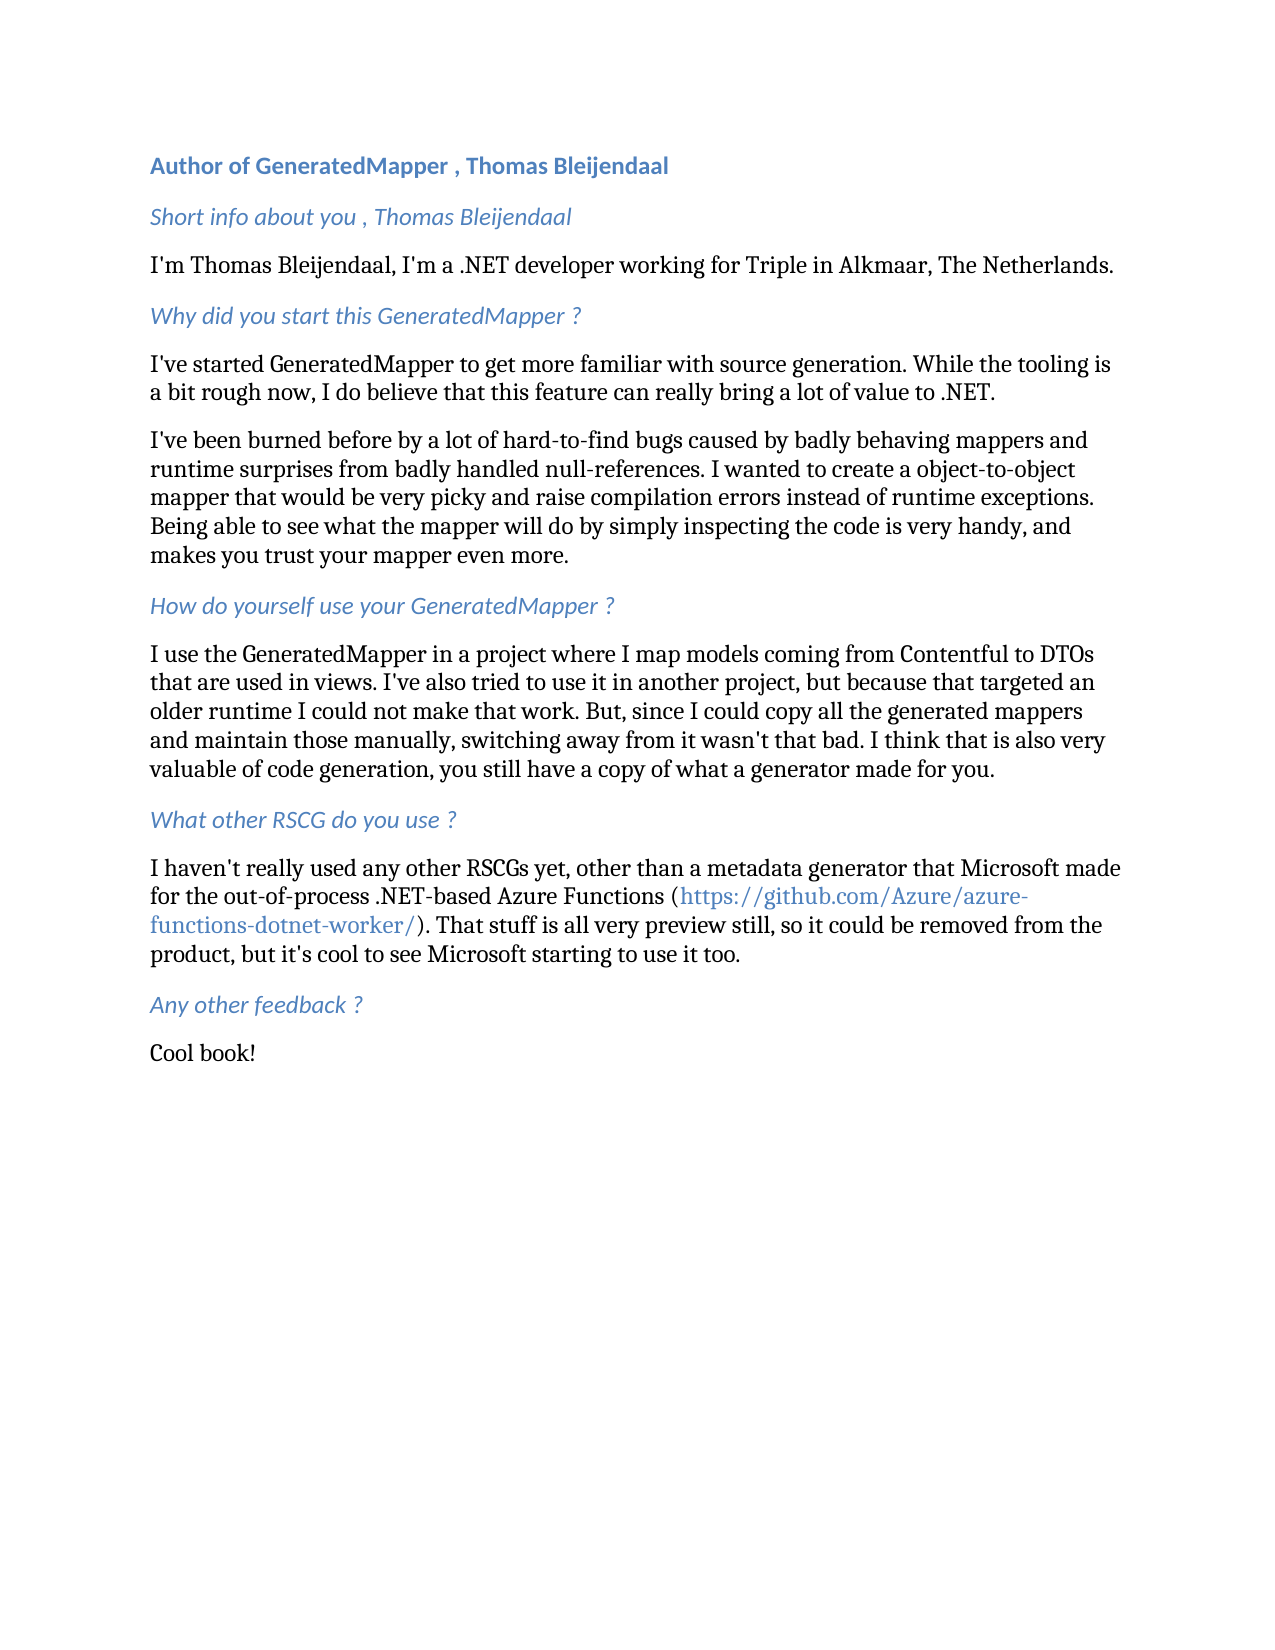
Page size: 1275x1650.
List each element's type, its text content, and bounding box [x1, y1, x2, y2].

text I use the GeneratedMapper in a project where I map models coming from Contentful to DTOs that are used in views. I've also tried to use it in another project, but because that targeted an older runtime I could not make that work. But, since I could copy all the generated mappers and maintain those manually, switching away from it wasn't that bad. I think that is also very valuable of code generation, you still have a copy of what a generator made for you. [150, 639, 1125, 783]
subtitle Any other feedback ? [150, 989, 1125, 1020]
text I'm Thomas Bleijendaal, I'm a .NET developer working for Triple in Alkmaar, The Netherlands. [150, 251, 1125, 279]
text I've started GeneratedMapper to get more familiar with source generation. While the tooling is a bit rough now, I do believe that this feature can really bring a lot of value to .NET. [150, 349, 1125, 407]
subtitle How do yourself use your GeneratedMapper ? [150, 590, 1125, 621]
subtitle Author of GeneratedMapper , Thomas Bleijendaal [150, 150, 1125, 181]
text I've been burned before by a lot of hard-to-find bugs caused by badly behaving mappers and runtime surprises from badly handled null-references. I wanted to create a object-to-object mapper that would be very picky and raise compilation errors instead of runtime exceptions. Being able to see what the mapper will do by simply inspecting the code is very handy, and makes you trust your mapper even more. [150, 426, 1125, 569]
text I haven't really used any other RSCGs yet, other than a metadata generator that Microsoft made for the out-of-process .NET-based Azure Functions (https://github.com/Azure/azure-functions-dotnet-worker/). That stuff is all very preview still, so it could be removed from the product, but it's cool to see Microsoft starting to use it too. [150, 853, 1125, 968]
subtitle Why did you start this GeneratedMapper ? [150, 300, 1125, 331]
text Cool book! [150, 1038, 1125, 1067]
subtitle Short info about you , Thomas Bleijendaal [150, 201, 1125, 232]
subtitle What other RSCG do you use ? [150, 804, 1125, 835]
